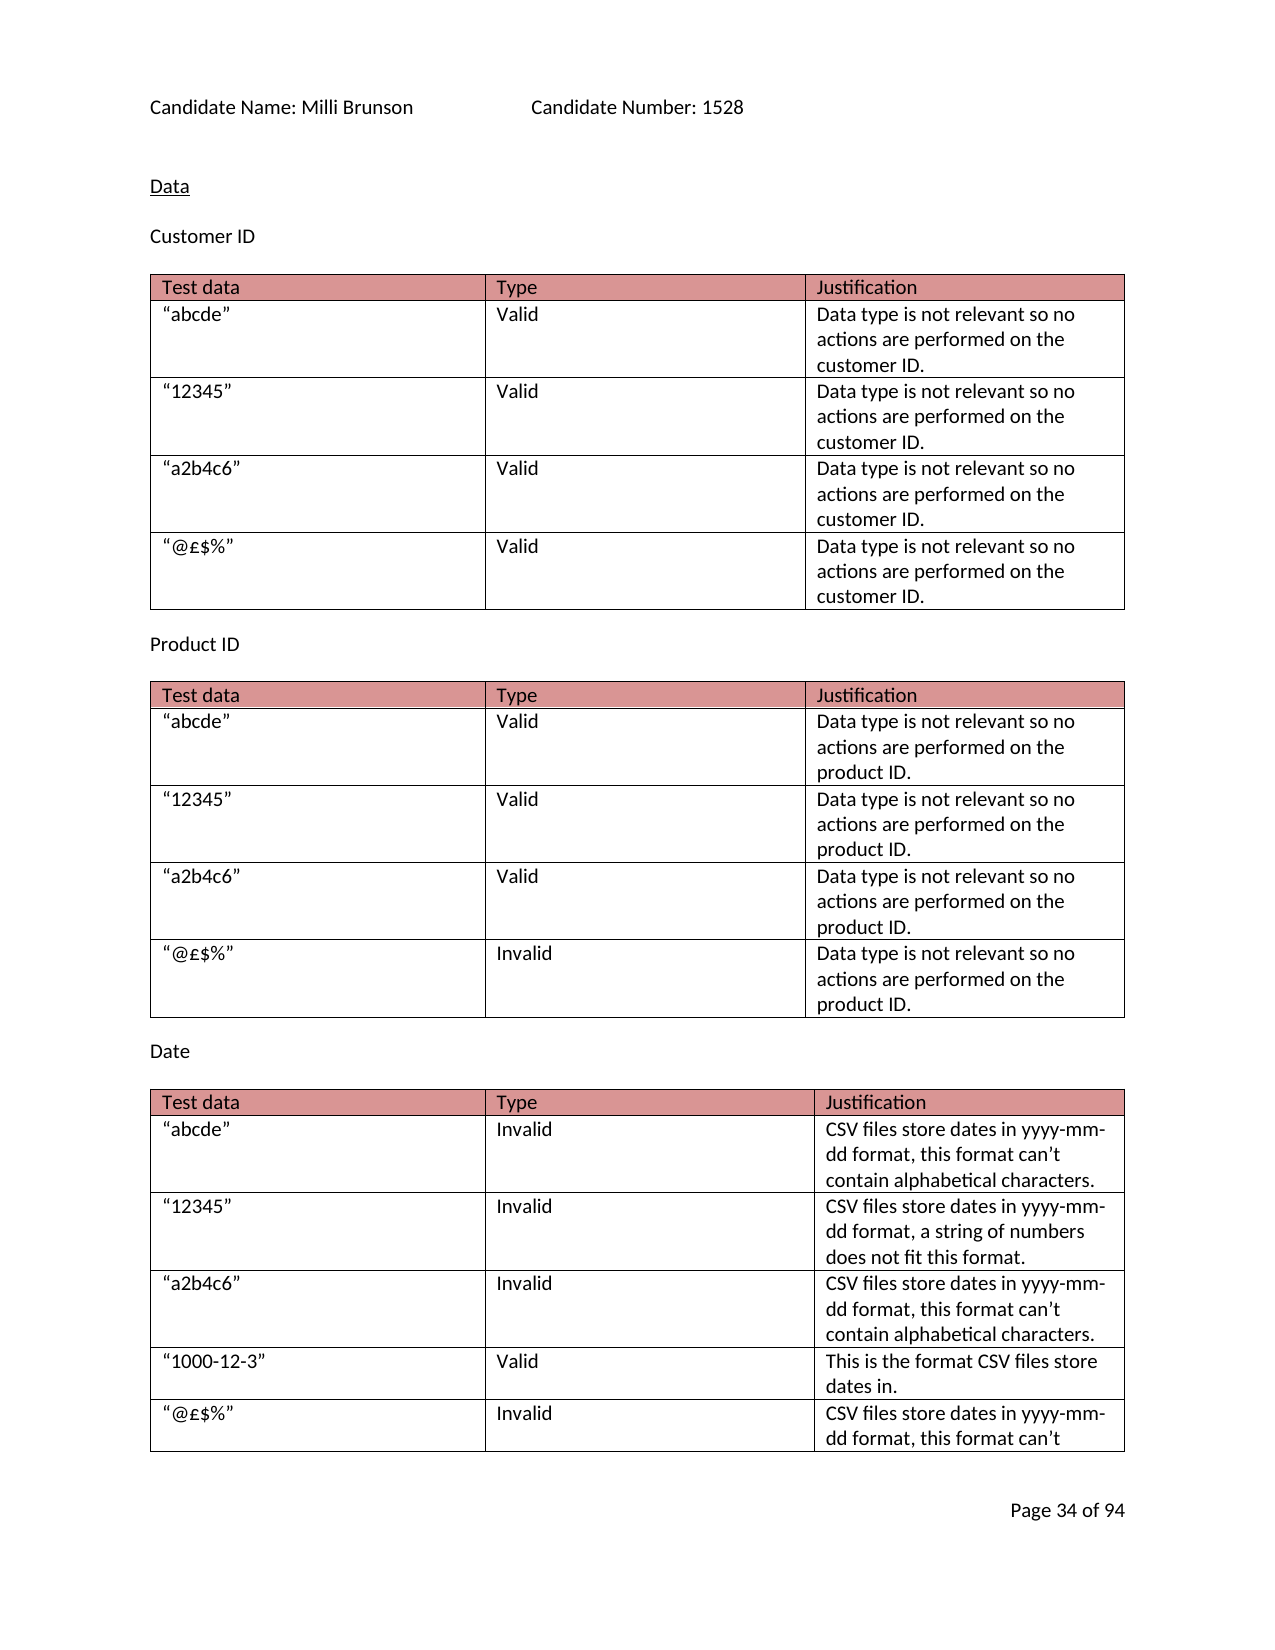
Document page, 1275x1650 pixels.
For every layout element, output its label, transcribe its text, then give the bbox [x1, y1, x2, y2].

table_header Justification [806, 682, 1124, 707]
text Customer ID [150, 223, 1125, 249]
table_cell Valid [486, 863, 805, 939]
table_cell “a2b4c6” [151, 1271, 485, 1347]
table_header Test data [151, 275, 485, 300]
table_cell “12345” [151, 1193, 485, 1269]
table_cell “@£$%” [151, 1400, 485, 1451]
table_cell “a2b4c6” [151, 863, 485, 939]
table_cell Invalid [486, 1271, 814, 1347]
table_header Justification [806, 275, 1124, 300]
table_cell “@£$%” [151, 533, 485, 609]
table_cell Valid [486, 709, 805, 785]
table_cell Data type is not relevant so no actions are performed on the customer ID. [806, 533, 1124, 609]
table_cell CSV files store dates in yyyy-mm-dd format, this format can’t contain alphabetical characters. [815, 1116, 1124, 1192]
table_cell CSV files store dates in yyyy-mm-dd format, a string of numbers does not fit this format. [815, 1193, 1124, 1269]
table_header Type [486, 1090, 814, 1115]
table_cell “abcde” [151, 709, 485, 785]
table_cell Valid [486, 378, 805, 454]
table_cell Data type is not relevant so no actions are performed on the product ID. [806, 786, 1124, 862]
table_header Test data [151, 1090, 485, 1115]
table_cell Data type is not relevant so no actions are performed on the customer ID. [806, 378, 1124, 454]
table_cell Data type is not relevant so no actions are performed on the customer ID. [806, 301, 1124, 377]
table_cell Data type is not relevant so no actions are performed on the customer ID. [806, 456, 1124, 532]
table_cell “abcde” [151, 301, 485, 377]
text Date [150, 1038, 1125, 1064]
table_cell Data type is not relevant so no actions are performed on the product ID. [806, 863, 1124, 939]
table_header Test data [151, 682, 485, 707]
table_cell This is the format CSV files store dates in. [815, 1348, 1124, 1399]
table_cell “a2b4c6” [151, 456, 485, 532]
table_cell Invalid [486, 1193, 814, 1269]
text Data [150, 173, 1125, 199]
table_cell Invalid [486, 1400, 814, 1451]
table_cell “12345” [151, 378, 485, 454]
table_cell Valid [486, 786, 805, 862]
table_cell Data type is not relevant so no actions are performed on the product ID. [806, 709, 1124, 785]
table_header Type [486, 682, 805, 707]
table_header Justification [815, 1090, 1124, 1115]
table_cell Invalid [486, 940, 805, 1017]
table_cell “abcde” [151, 1116, 485, 1192]
table_cell Data type is not relevant so no actions are performed on the product ID. [806, 940, 1124, 1017]
table_cell “1000-12-3” [151, 1348, 485, 1399]
table_cell Valid [486, 1348, 814, 1399]
table_cell Valid [486, 456, 805, 532]
text Product ID [150, 631, 1125, 656]
table_cell Valid [486, 301, 805, 377]
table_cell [815, 1400, 1124, 1451]
table_cell “@£$%” [151, 940, 485, 1017]
table_header Type [486, 275, 805, 300]
table_cell Invalid [486, 1116, 814, 1192]
table_cell “12345” [151, 786, 485, 862]
table_cell Valid [486, 533, 805, 609]
table_cell CSV files store dates in yyyy-mm-dd format, this format can’t contain alphabetical characters. [815, 1271, 1124, 1347]
